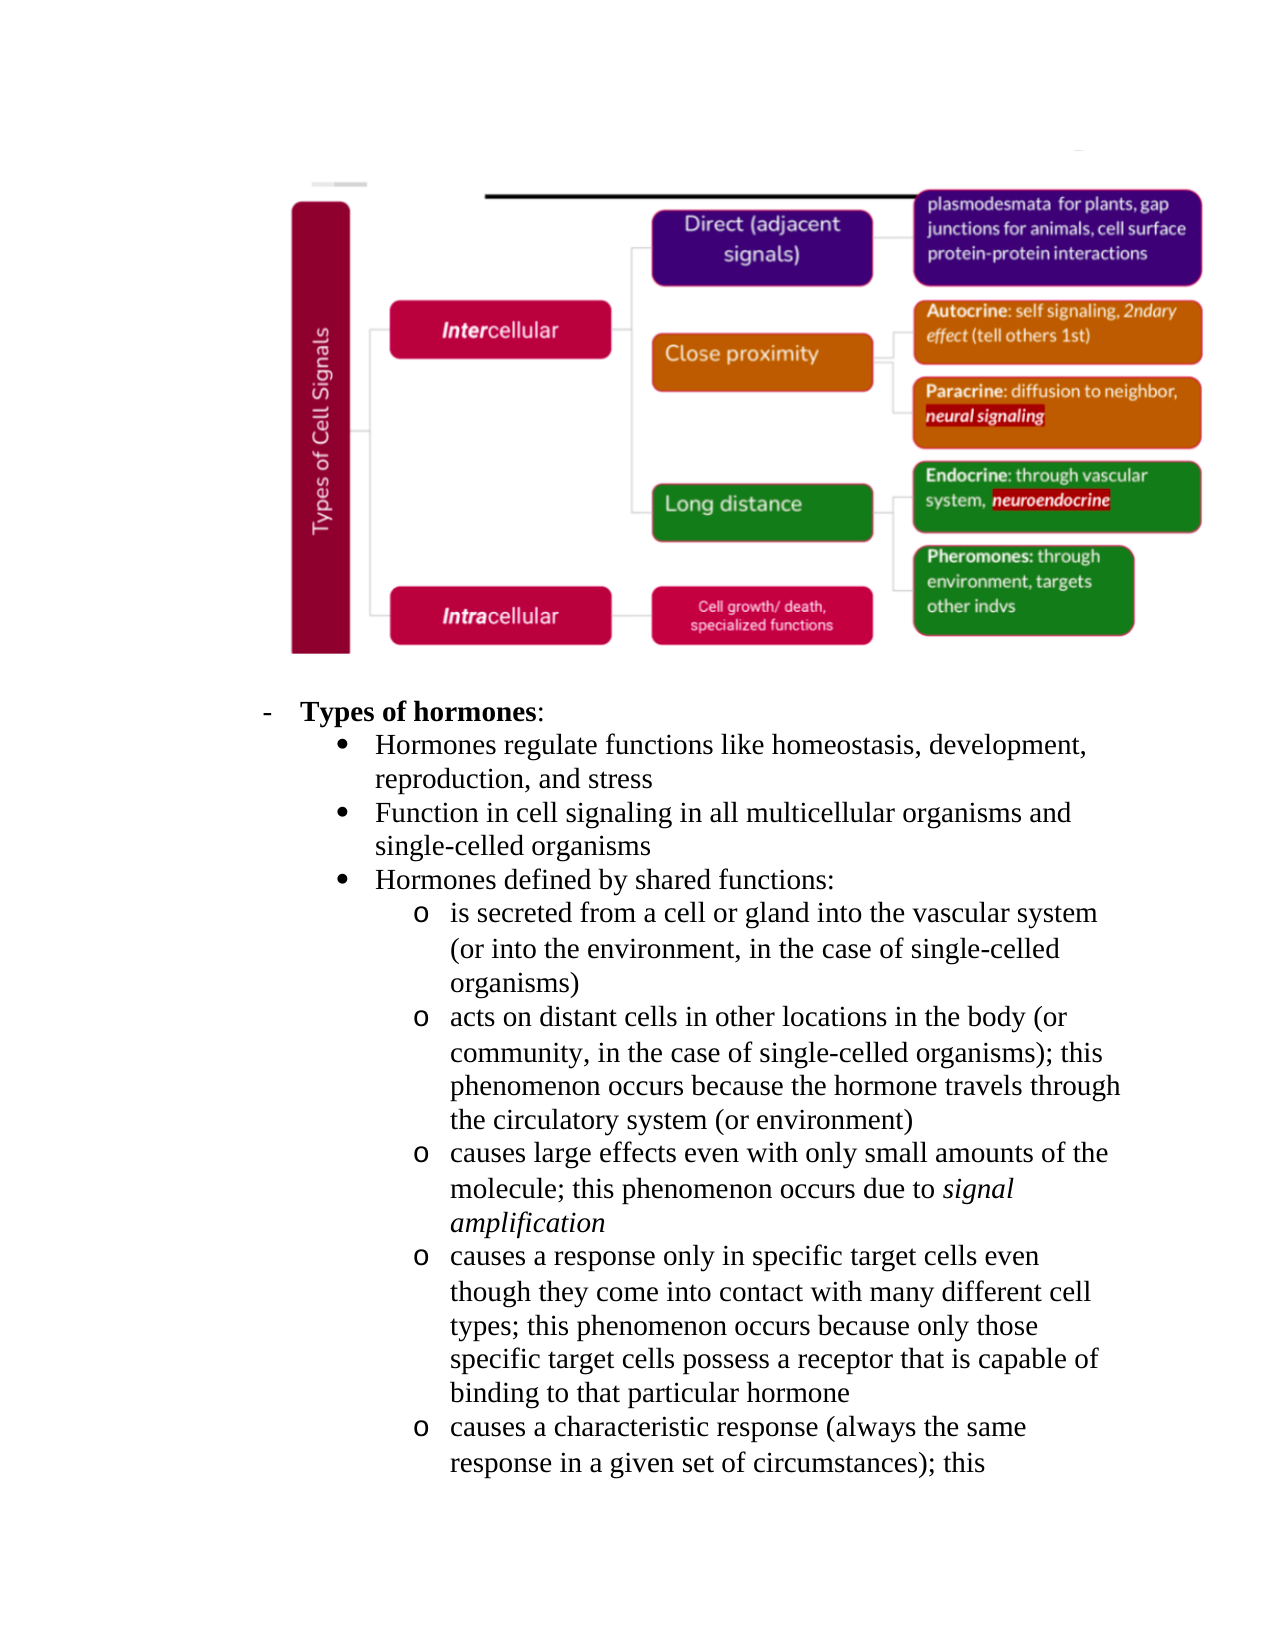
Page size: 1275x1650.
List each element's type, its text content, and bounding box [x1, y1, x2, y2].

list Types of hormones: [262, 694, 1125, 727]
list Function in cell signaling in all multicellular organisms and single-celled organisms [337, 795, 1125, 862]
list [412, 1409, 1125, 1478]
list Hormones regulate functions like homeostasis, development, reproduction, and stress [337, 727, 1125, 795]
list Hormones defined by shared functions: [337, 862, 1125, 896]
list causes large effects even with only small amounts of the molecule; this phenomenon occurs due to signal amplification [412, 1135, 1125, 1238]
picture [255, 150, 1231, 661]
list acts on distant cells in other locations in the body (or community, in the case of single-celled organisms); this phenomenon occurs because the hormone travels through the circulatory system (or environment) [412, 999, 1125, 1135]
list causes a response only in specific target cells even though they come into contact with many different cell types; this phenomenon occurs because only those specific target cells possess a receptor that is capable of binding to that particular hormone [412, 1238, 1125, 1409]
list is secreted from a cell or gland into the vascular system (or into the environment, in the case of single-celled organisms) [412, 896, 1125, 999]
